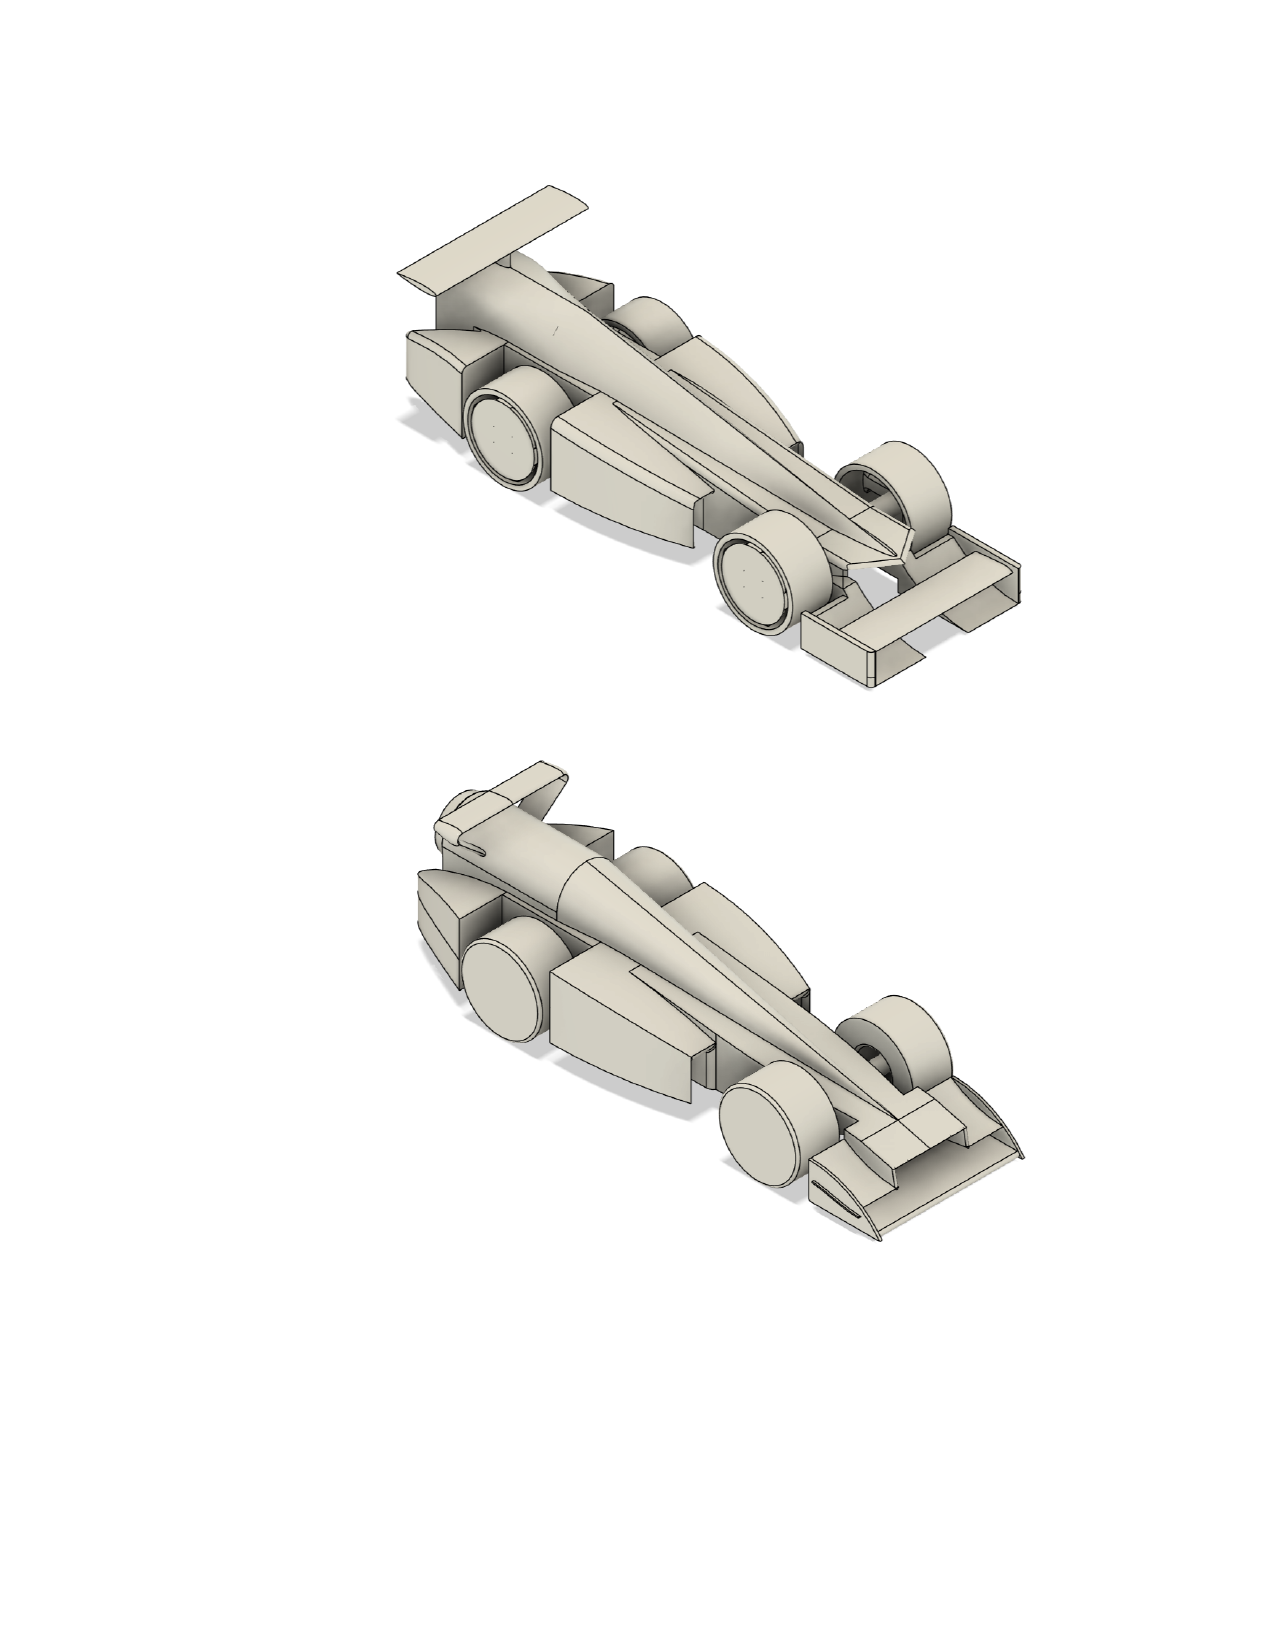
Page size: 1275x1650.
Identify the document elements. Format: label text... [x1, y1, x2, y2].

picture [225, 150, 1200, 698]
picture [225, 701, 1200, 1250]
